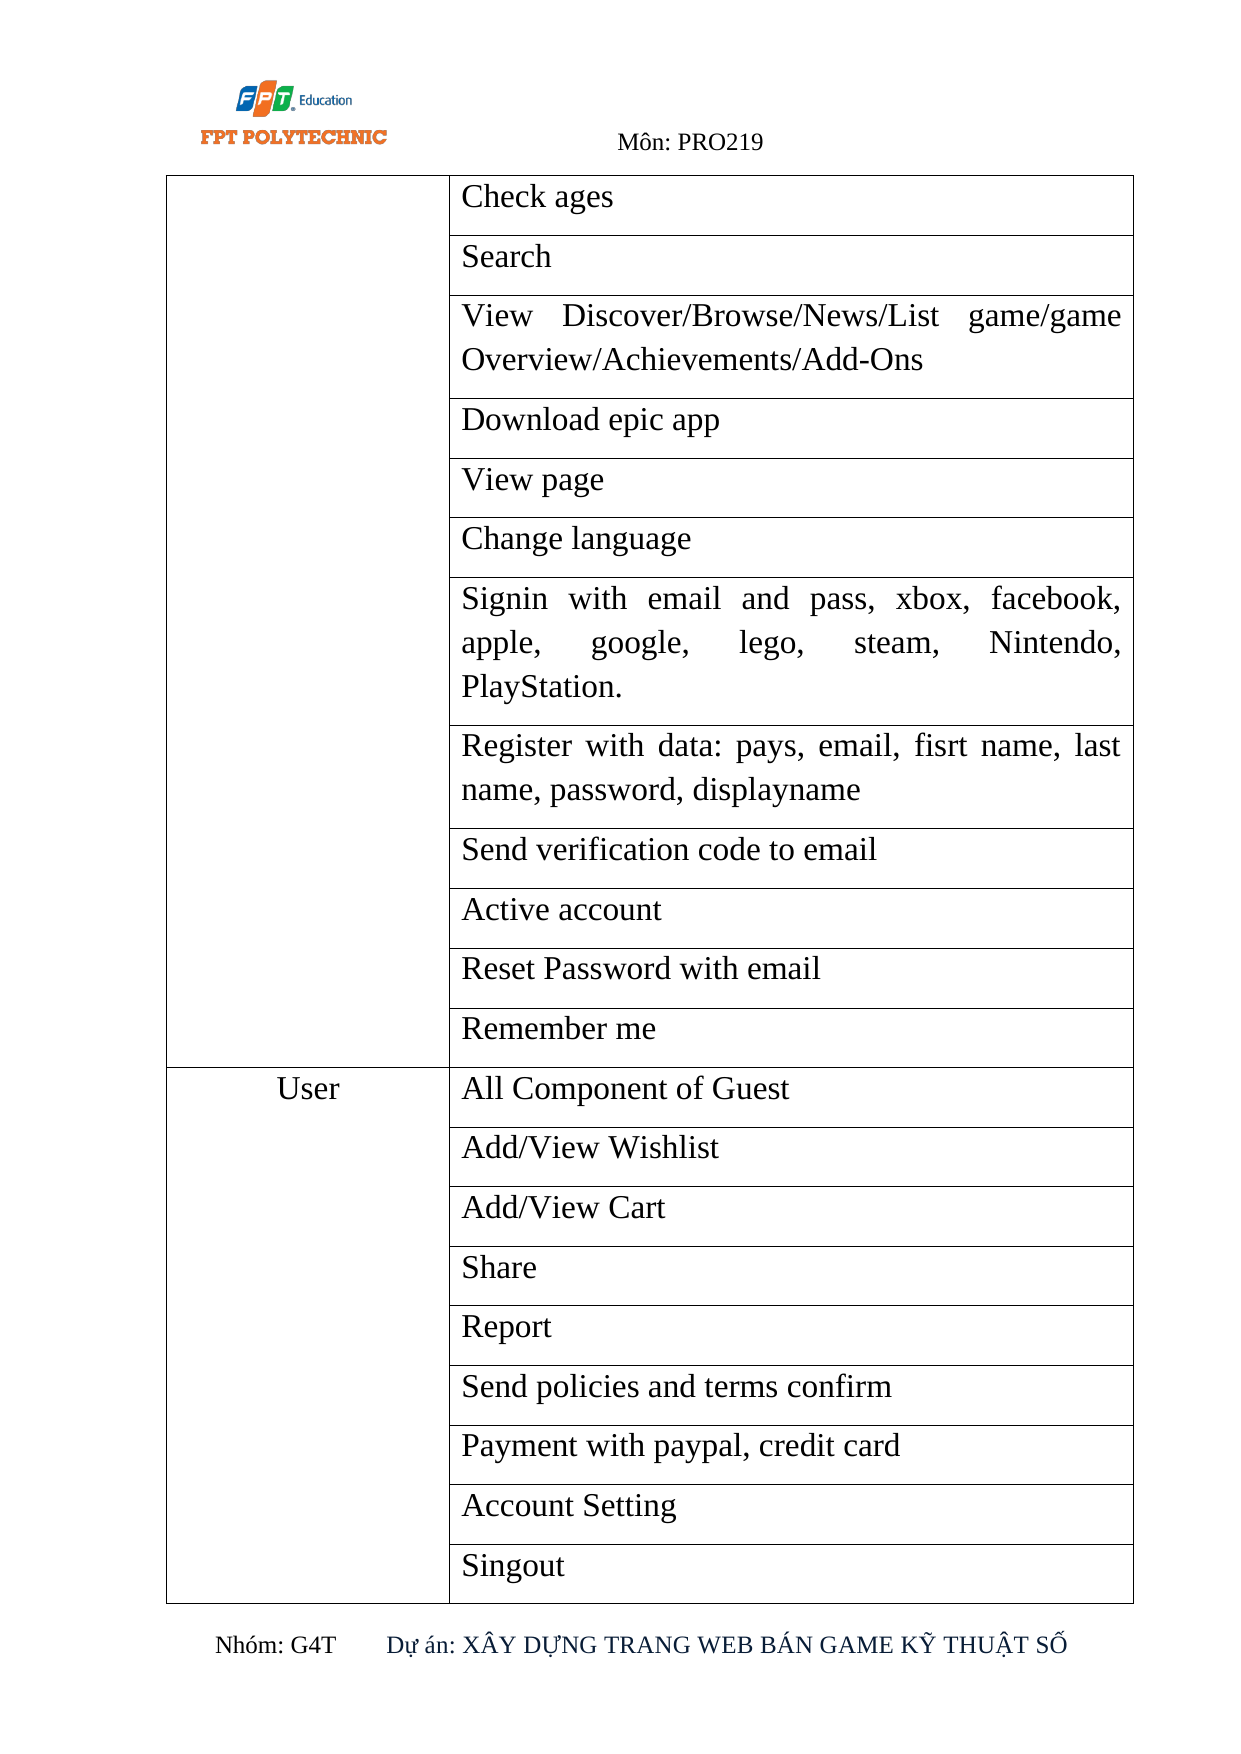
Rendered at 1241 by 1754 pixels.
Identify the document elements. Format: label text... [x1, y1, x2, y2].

table_cell Add/View Cart [450, 1187, 1133, 1246]
table_cell Remember me [450, 1009, 1133, 1067]
table_cell Register with data: pays, email, fisrt name, last name, password, displayname [450, 726, 1133, 828]
table_cell Account Setting [450, 1485, 1133, 1544]
picture [194, 75, 393, 150]
table_cell Search [450, 236, 1133, 294]
table_cell View Discover/Browse/News/List game/game Overview/Achievements/Add-Ons [450, 296, 1133, 398]
table_cell Send policies and terms confirm [450, 1366, 1133, 1424]
table_cell Report [450, 1306, 1133, 1365]
table_cell Change language [450, 518, 1133, 577]
table_cell Reset Password with email [450, 949, 1133, 1007]
table_cell Singout [450, 1545, 1133, 1603]
table_cell Share [450, 1247, 1133, 1305]
table_cell All Component of Guest [450, 1068, 1133, 1127]
table_cell Active account [450, 889, 1133, 947]
table_cell Add/View Wishlist [450, 1128, 1133, 1186]
table_cell View page [450, 459, 1133, 517]
table_cell User [167, 1068, 449, 1603]
table_cell Download epic app [450, 399, 1133, 458]
table_cell Signin with email and pass, xbox, facebook, apple, google, lego, steam, Nintendo, PlayStation. [450, 578, 1133, 724]
table_cell Payment with paypal, credit card [450, 1426, 1133, 1484]
table_cell Send verification code to email [450, 829, 1133, 888]
table_cell Check ages [450, 176, 1133, 235]
